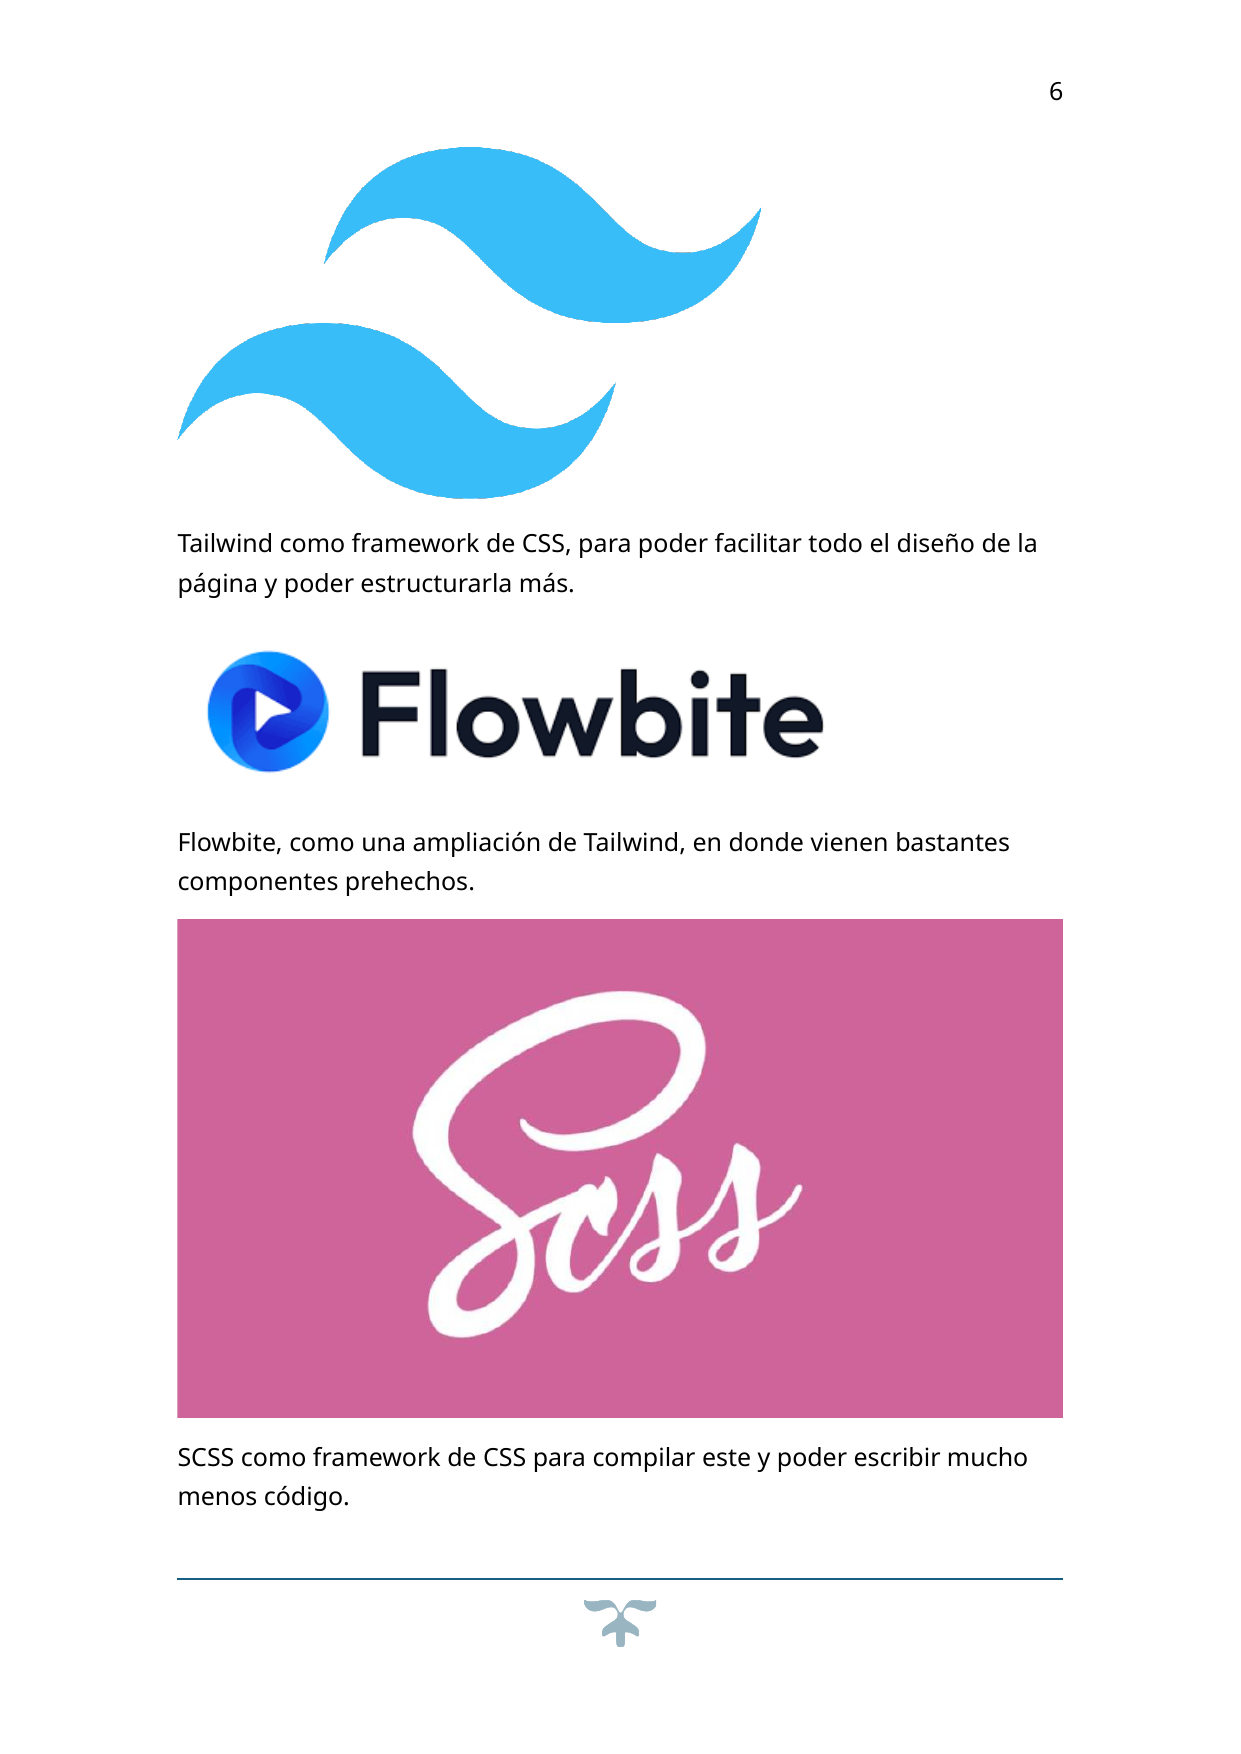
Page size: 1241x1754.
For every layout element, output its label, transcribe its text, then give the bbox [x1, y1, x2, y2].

text SCSS como framework de CSS para compilar este y poder escribir mucho menos código. [177, 1439, 1063, 1512]
text Flowbite, como una ampliación de Tailwind, en donde vienen bastantes componentes prehechos. [177, 824, 1063, 897]
picture [177, 147, 762, 505]
picture [177, 919, 1063, 1418]
picture [177, 621, 856, 803]
text Tailwind como framework de CSS, para poder facilitar todo el diseño de la página y poder estructurarla más. [177, 526, 1063, 599]
